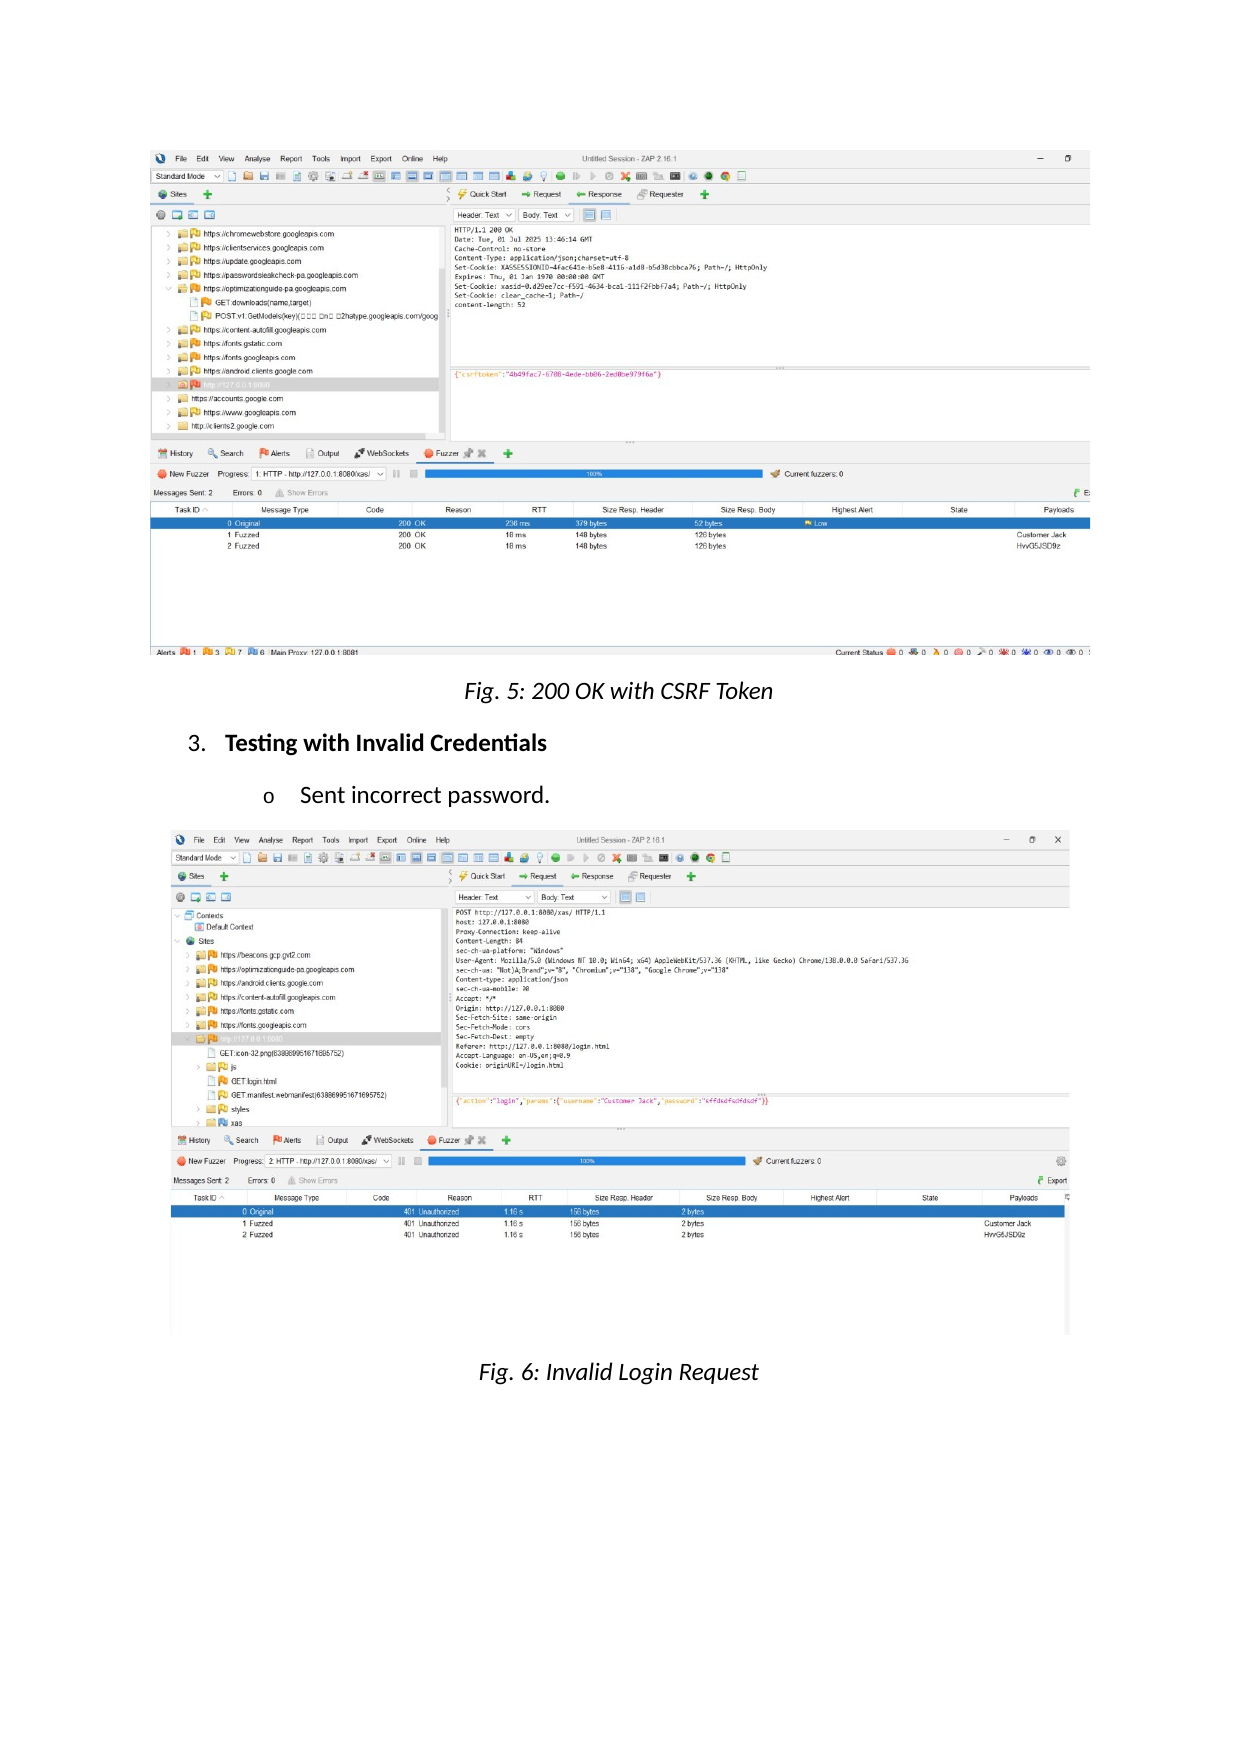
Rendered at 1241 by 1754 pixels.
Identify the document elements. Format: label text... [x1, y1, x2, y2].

picture [170, 830, 1070, 1335]
picture [150, 150, 1091, 655]
list Testing with Invalid Credentials [187, 727, 1090, 758]
list Sent incorrect password. [262, 779, 1090, 809]
text Fig. 5: 200 OK with CSRF Token [150, 676, 1090, 706]
text Fig. 6: Invalid Login Request [150, 1356, 1090, 1386]
